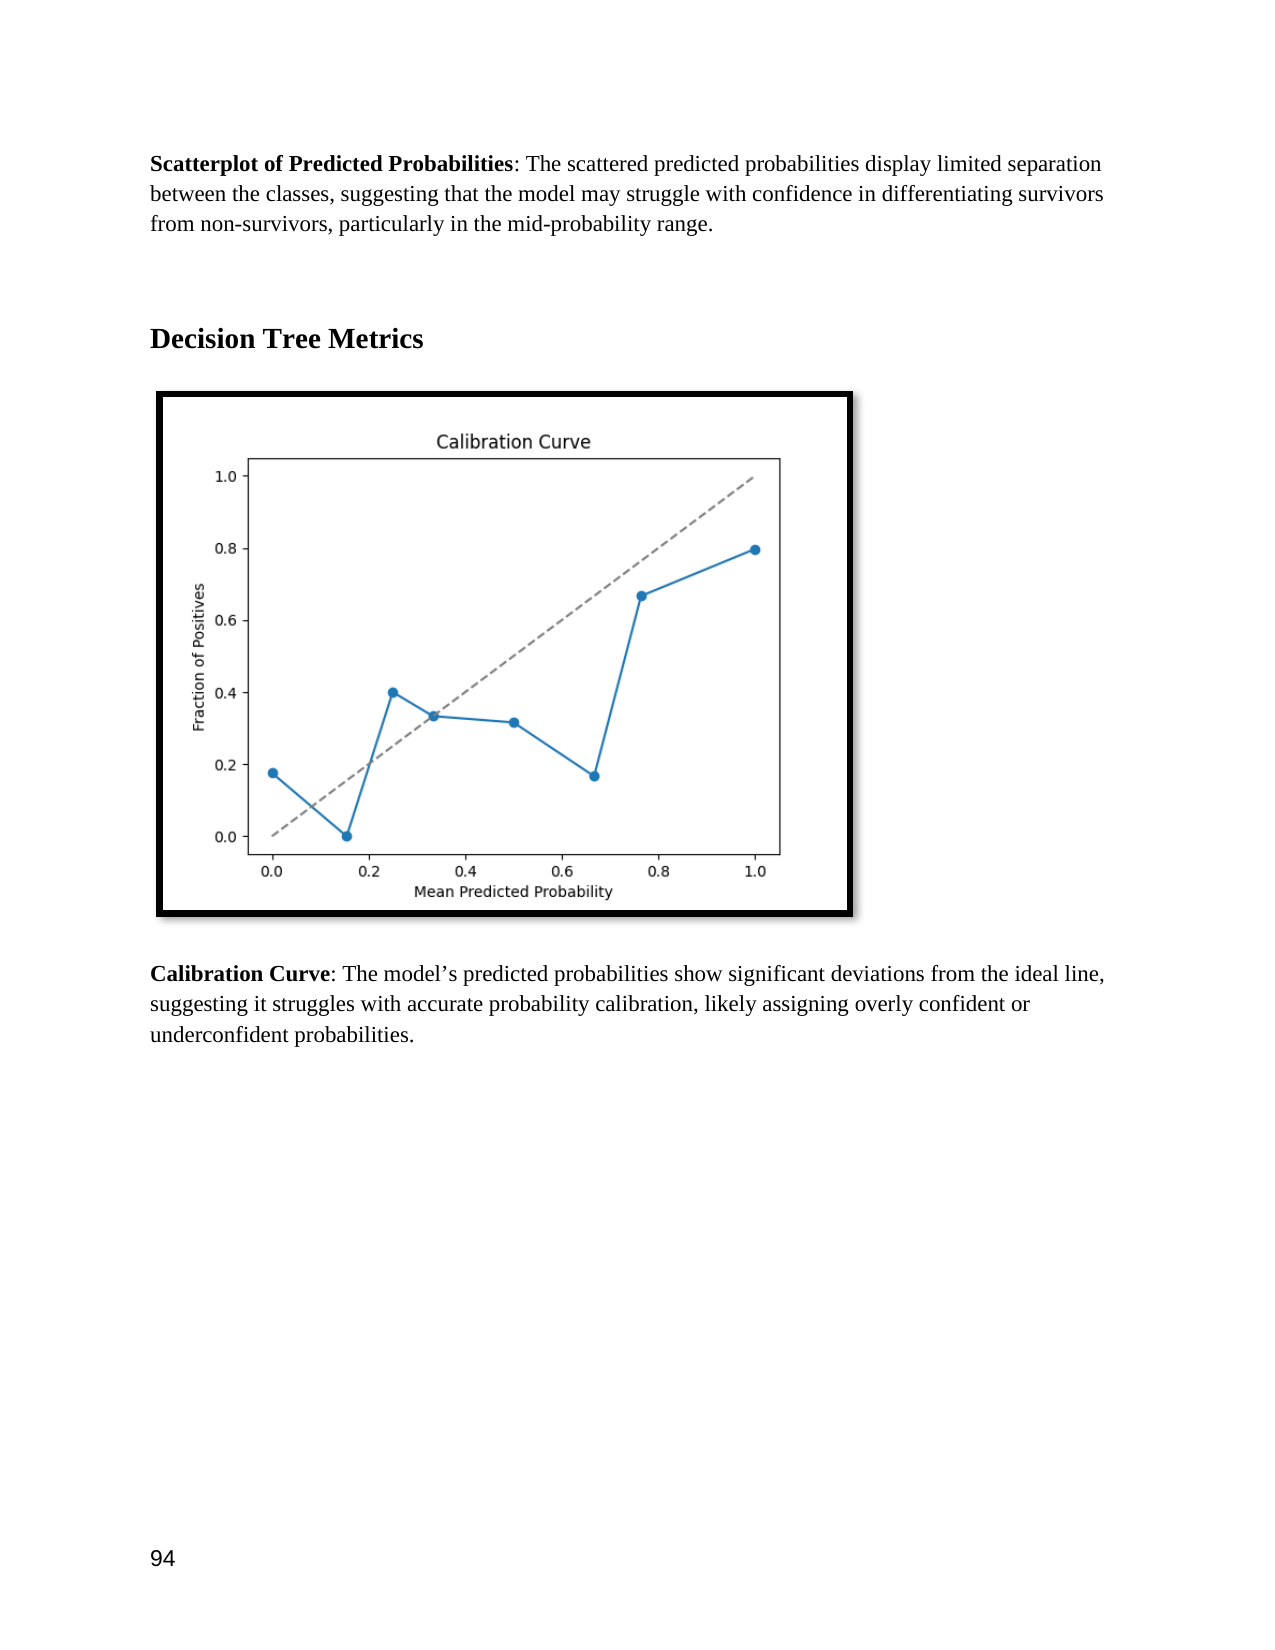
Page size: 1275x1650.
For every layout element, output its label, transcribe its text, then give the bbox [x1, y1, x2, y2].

text Decision Tree Metrics [150, 321, 1125, 354]
text Calibration Curve: The model’s predicted probabilities show significant deviations from the ideal line, suggesting it struggles with accurate probability calibration, likely assigning overly confident or underconfident probabilities. [150, 960, 1125, 1047]
text Scatterplot of Predicted Probabilities: The scattered predicted probabilities display limited separation between the classes, suggesting that the model may struggle with confidence in differentiating survivors from non-survivors, particularly in the mid-probability range. [150, 150, 1125, 237]
picture [163, 397, 847, 910]
